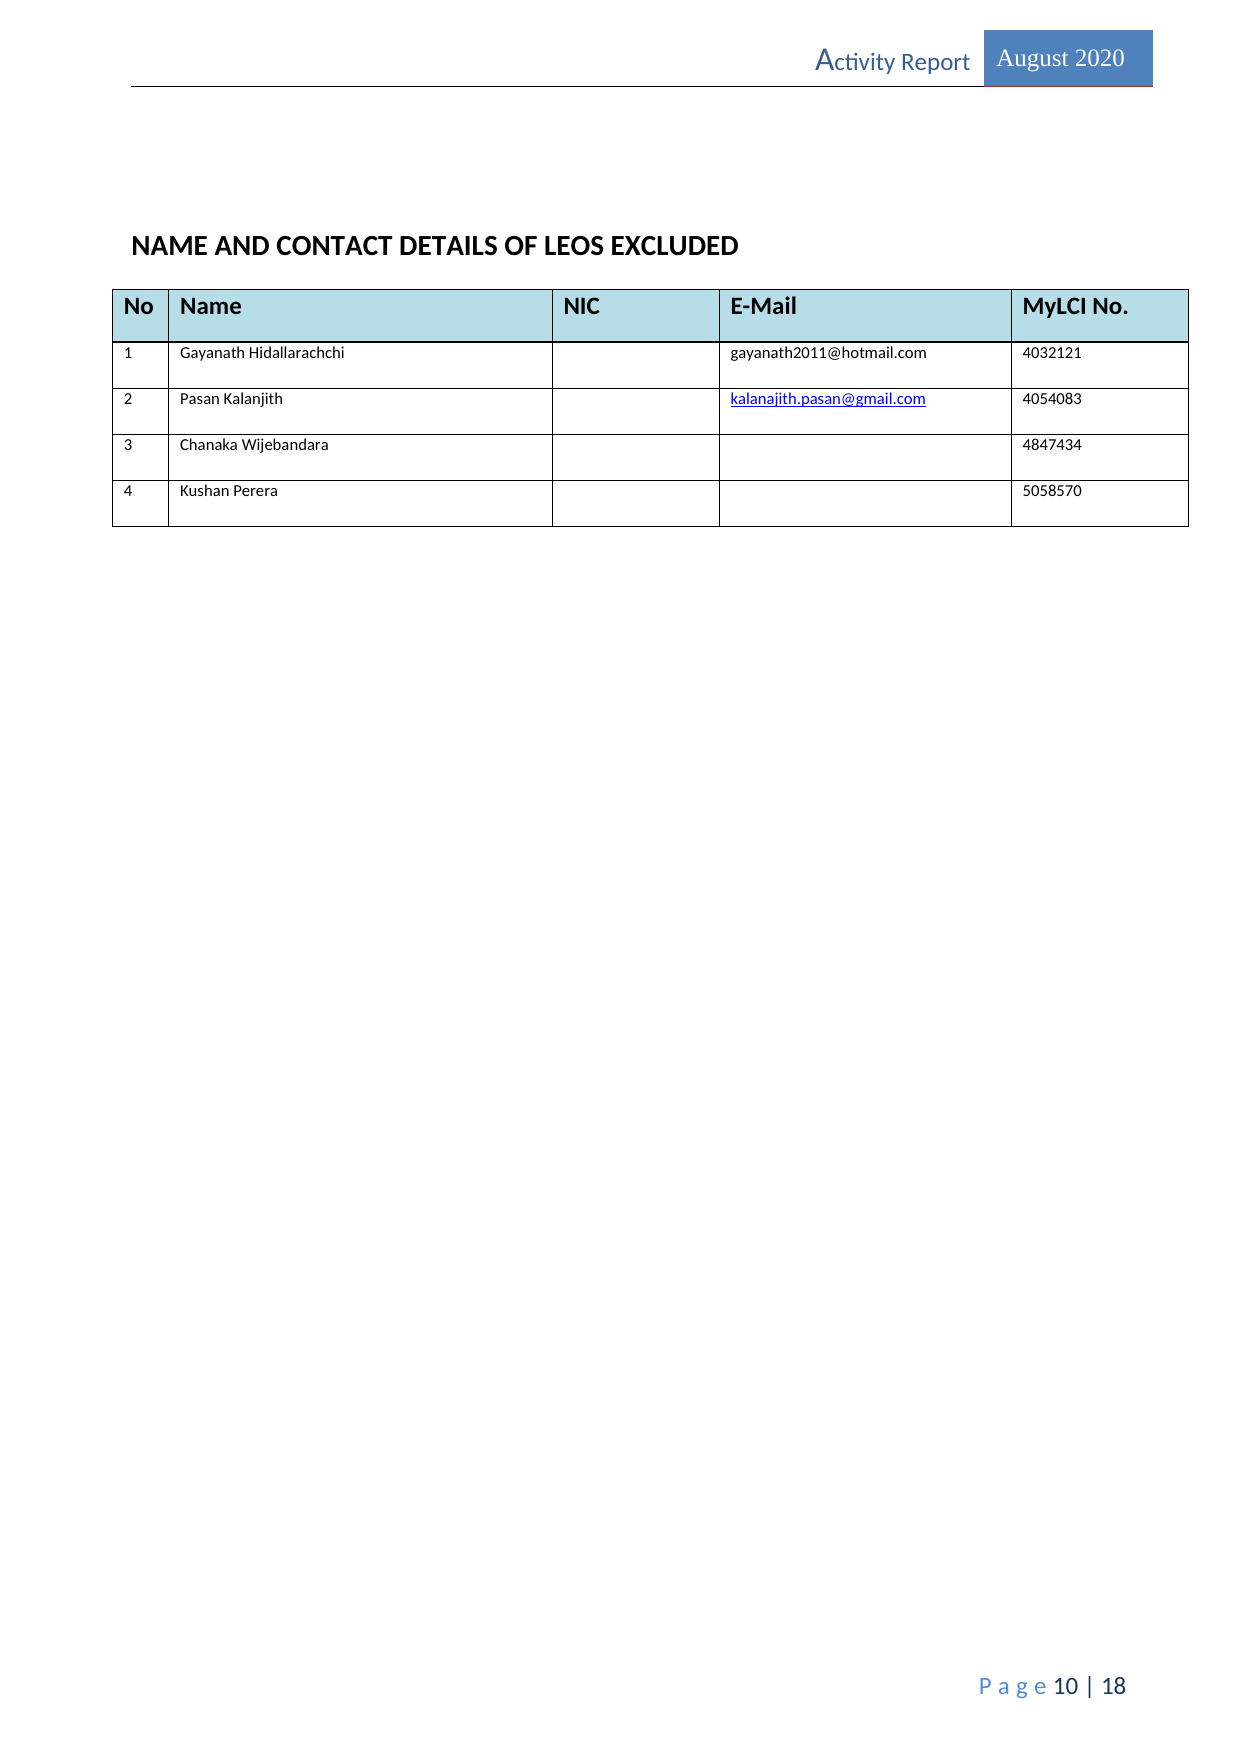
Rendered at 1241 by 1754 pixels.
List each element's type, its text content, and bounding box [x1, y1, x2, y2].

table_header Name [169, 290, 552, 341]
table_cell 4054083 [1012, 389, 1188, 433]
table_header NIC [553, 290, 719, 341]
table_cell Kushan Perera [169, 481, 552, 526]
table_cell [553, 389, 719, 433]
table_cell [553, 343, 719, 387]
table_cell 4032121 [1012, 343, 1188, 387]
table_header MyLCI No. [1012, 290, 1188, 341]
table_cell 2 [113, 389, 168, 433]
text NAME AND CONTACT DETAILS OF LEOS EXCLUDED [131, 227, 1153, 263]
table_cell Pasan Kalanjith [169, 389, 552, 433]
table_cell 5058570 [1012, 481, 1188, 526]
table_cell 1 [113, 343, 168, 387]
table_cell gayanath2011@hotmail.com [720, 343, 1011, 387]
table_cell [553, 481, 719, 526]
table_cell 4 [113, 481, 168, 526]
table_cell [720, 481, 1011, 526]
table_cell [553, 435, 719, 479]
table_header No [113, 290, 168, 341]
table_cell kalanajith.pasan@gmail.com [720, 389, 1011, 433]
table_cell Gayanath Hidallarachchi [169, 343, 552, 387]
table_cell Chanaka Wijebandara [169, 435, 552, 479]
table_cell [720, 435, 1011, 479]
table_cell 4847434 [1012, 435, 1188, 479]
table_cell 3 [113, 435, 168, 479]
table_header E-Mail [720, 290, 1011, 341]
